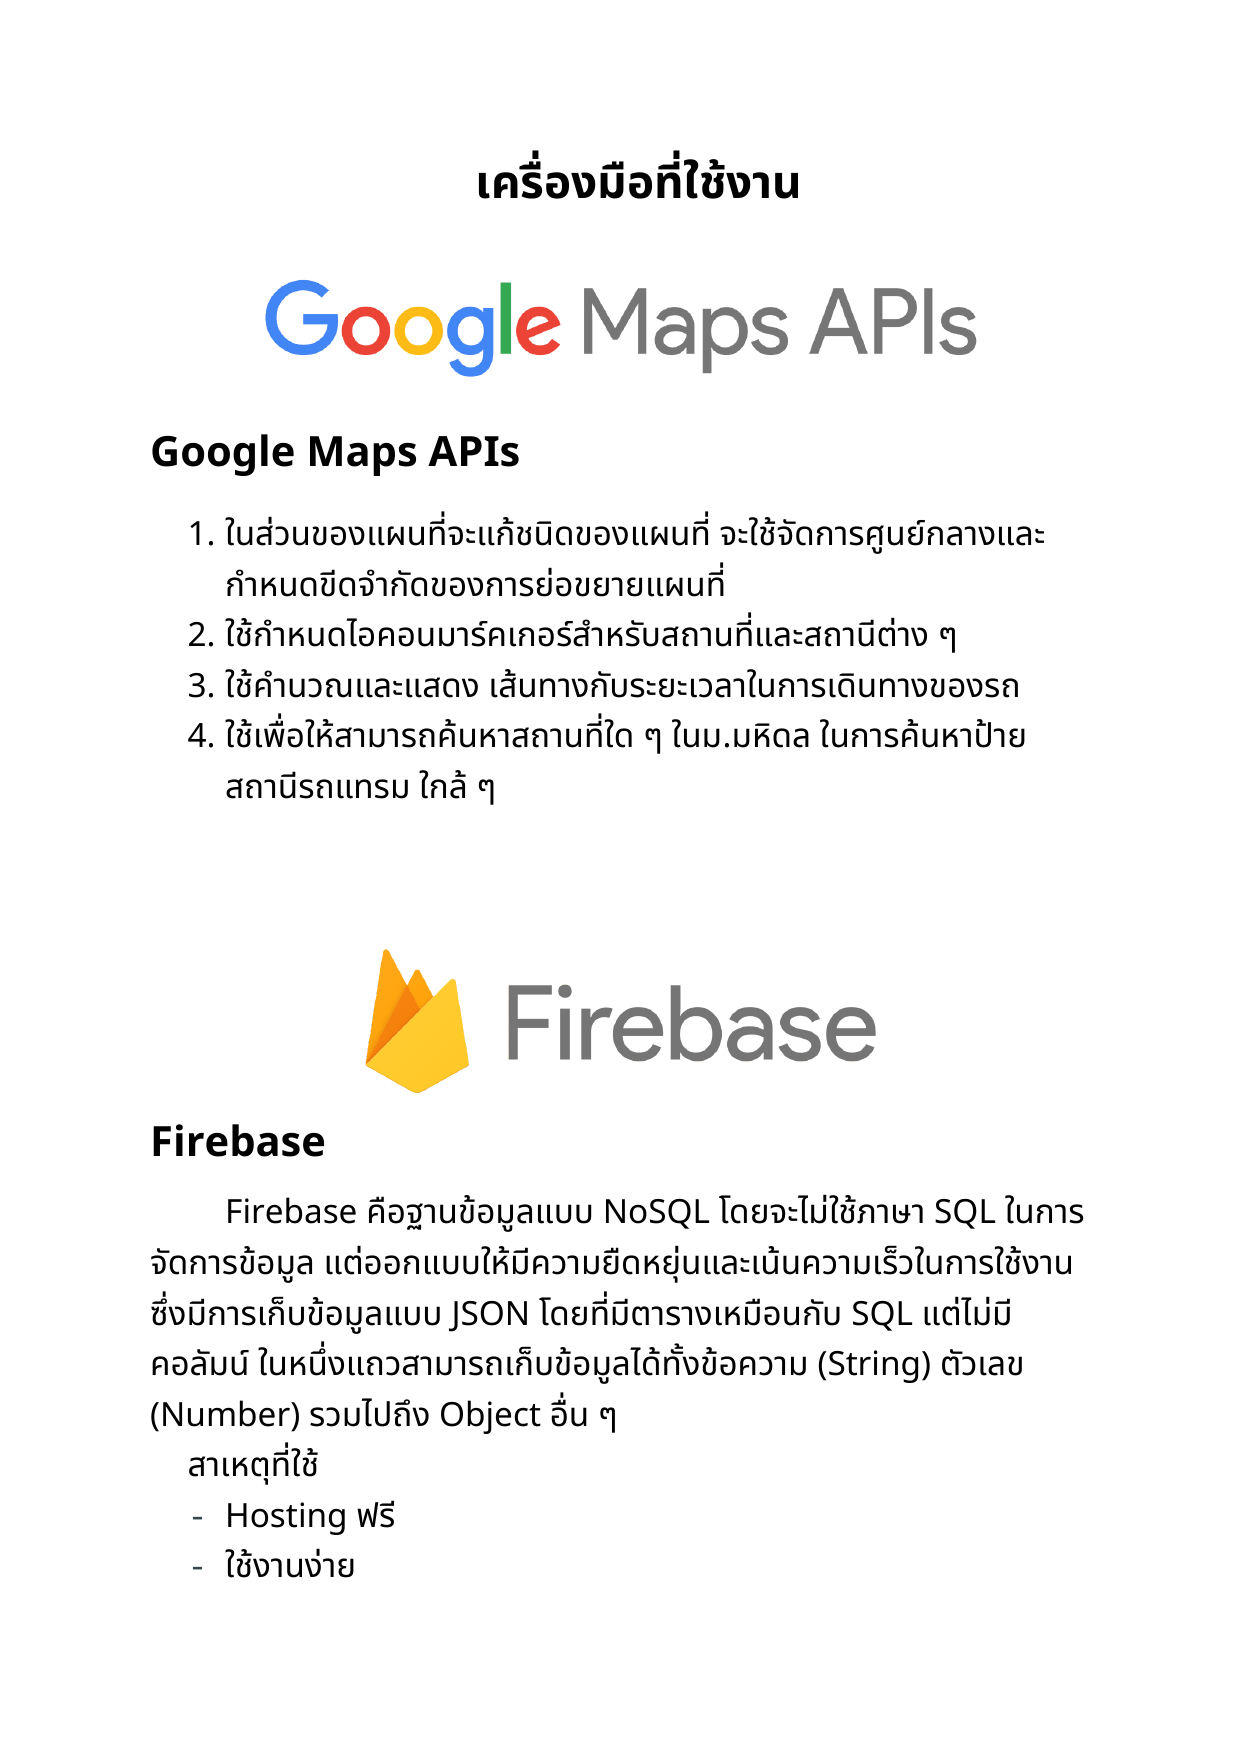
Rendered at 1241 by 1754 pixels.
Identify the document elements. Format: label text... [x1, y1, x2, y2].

list Hosting ฟรี [187, 1492, 1090, 1542]
list ใช้งานง่าย [187, 1542, 1090, 1593]
list ในส่วนของแผนที่จะแก้ชนิดของแผนที่ จะใช้จัดการศูนย์กลางและกำหนดขีดจำกัดของการย่อขยายแผนที่ [187, 510, 1090, 611]
list ใช้เพื่อให้สามารถค้นหาสถานที่ใด ๆ ในม.มหิดล ในการค้นหาป้ายสถานีรถแทรม ใกล้ ๆ [187, 712, 1090, 813]
text Google Maps APIs [150, 422, 1090, 479]
picture [364, 949, 876, 1094]
picture [219, 240, 1022, 422]
list ใช้กำหนดไอคอนมาร์คเกอร์สำหรับสถานที่และสถานีต่าง ๆ [187, 611, 1090, 662]
text Firebase คือฐานข้อมูลแบบ NoSQL โดยจะไม่ใช้ภาษา SQL ในการจัดการข้อมูล แต่ออกแบบให้มีความยืดหยุ่นและเน้นความเร็วในการใช้งาน ซึ่งมีการเก็บข้อมูลแบบ JSON โดยที่มีตารางเหมือนกับ SQL แต่ไม่มีคอลัมน์ ในหนึ่งแถวสามารถเก็บข้อมูลได้ทั้งข้อความ (String) ตัวเลข (Number) รวมไปถึง Object อื่น ๆ [150, 1188, 1090, 1441]
text สาเหตุที่ใช้ [150, 1441, 1090, 1492]
list ใช้คำนวณและแสดง เส้นทางกับระยะเวลาในการเดินทางของรถ [187, 662, 1090, 712]
text Firebase [150, 1112, 1090, 1168]
text เครื่องมือที่ใช้งาน [187, 150, 1090, 219]
